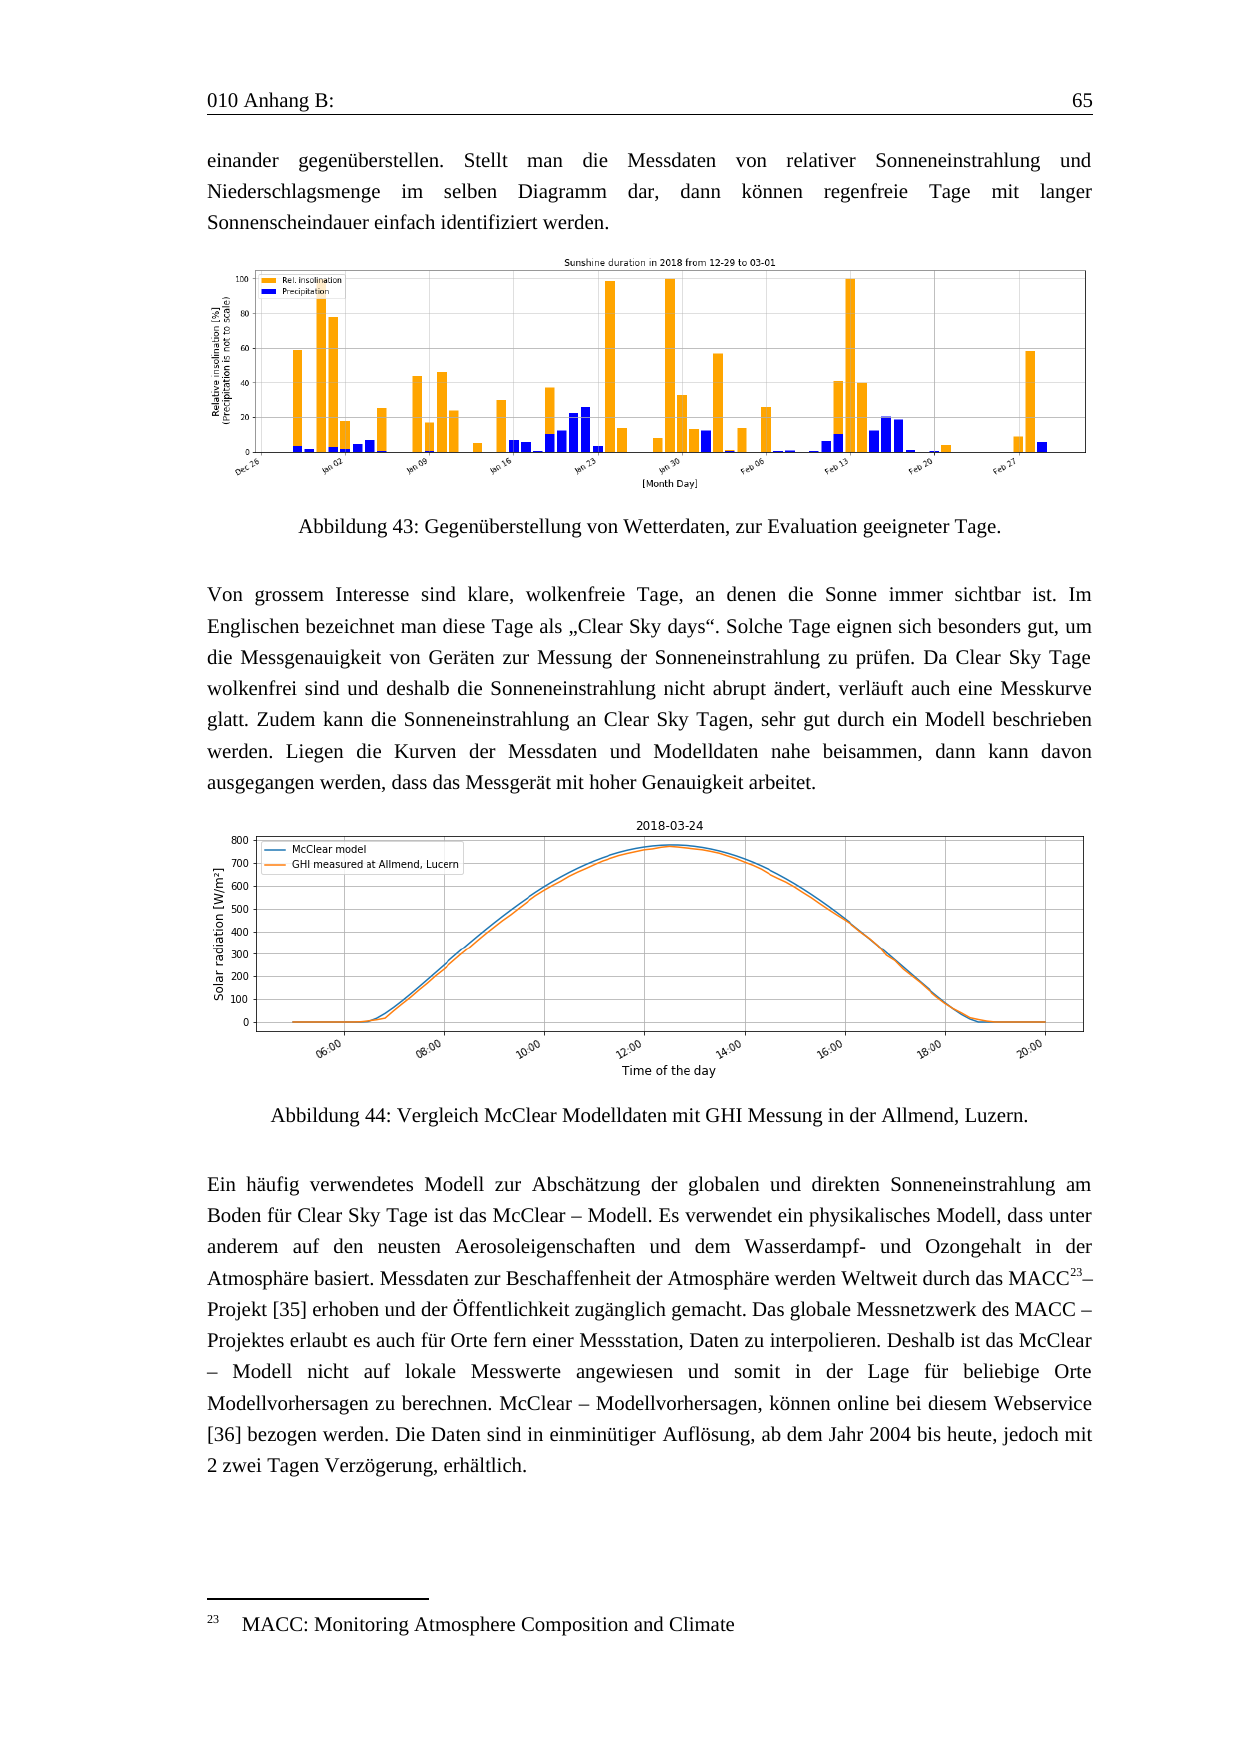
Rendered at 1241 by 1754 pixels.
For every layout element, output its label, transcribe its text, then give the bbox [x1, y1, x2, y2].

text Ein häufig verwendetes Modell zur Abschätzung der globalen und direkten Sonneneinstrahlung am Boden für Clear Sky Tage ist das McClear – Modell. Es verwendet ein physikalisches Modell, dass unter anderem auf den neusten Aerosoleigenschaften und dem Wasserdampf- und Ozongehalt in der Atmosphäre basiert. Messdaten zur Beschaffenheit der Atmosphäre werden Weltweit durch das MACC– Projekt [35] erhoben und der Öffentlichkeit zugänglich gemacht. Das globale Messnetzwerk des MACC – Projektes erlaubt es auch für Orte fern einer Messstation, Daten zu interpolieren. Deshalb ist das McClear – Modell nicht auf lokale Messwerte angewiesen und somit in der Lage für beliebige Orte Modellvorhersagen zu berechnen. McClear – Modellvorhersagen, können online bei diesem Webservice [36] bezogen werden. Die Daten sind in einminütiger Auflösung, ab dem Jahr 2004 bis heute, jedoch mit 2 zwei Tagen Verzögerung, erhältlich. [207, 1172, 1093, 1477]
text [207, 148, 1093, 234]
text Von grossem Interesse sind klare, wolkenfreie Tage, an denen die Sonne immer sichtbar ist. Im Englischen bezeichnet man diese Tage als „Clear Sky days“. Solche Tage eignen sich besonders gut, um die Messgenauigkeit von Geräten zur Messung der Sonneneinstrahlung zu prüfen. Da Clear Sky Tage wolkenfrei sind und deshalb die Sonneneinstrahlung nicht abrupt ändert, verläuft auch eine Messkurve glatt. Zudem kann die Sonneneinstrahlung an Clear Sky Tagen, sehr gut durch ein Modell beschrieben werden. Liegen die Kurven der Messdaten und Modelldaten nahe beisammen, dann kann davon ausgegangen werden, dass das Messgerät mit hoher Genauigkeit arbeitet. [207, 582, 1093, 794]
picture [206, 253, 1092, 494]
picture [206, 813, 1092, 1084]
text Abbildung 44: Vergleich McClear Modelldaten mit GHI Messung in der Allmend, Luzern. [207, 1103, 1093, 1127]
text Abbildung 43: Gegenüberstellung von Wetterdaten, zur Evaluation geeigneter Tage. [207, 514, 1093, 538]
